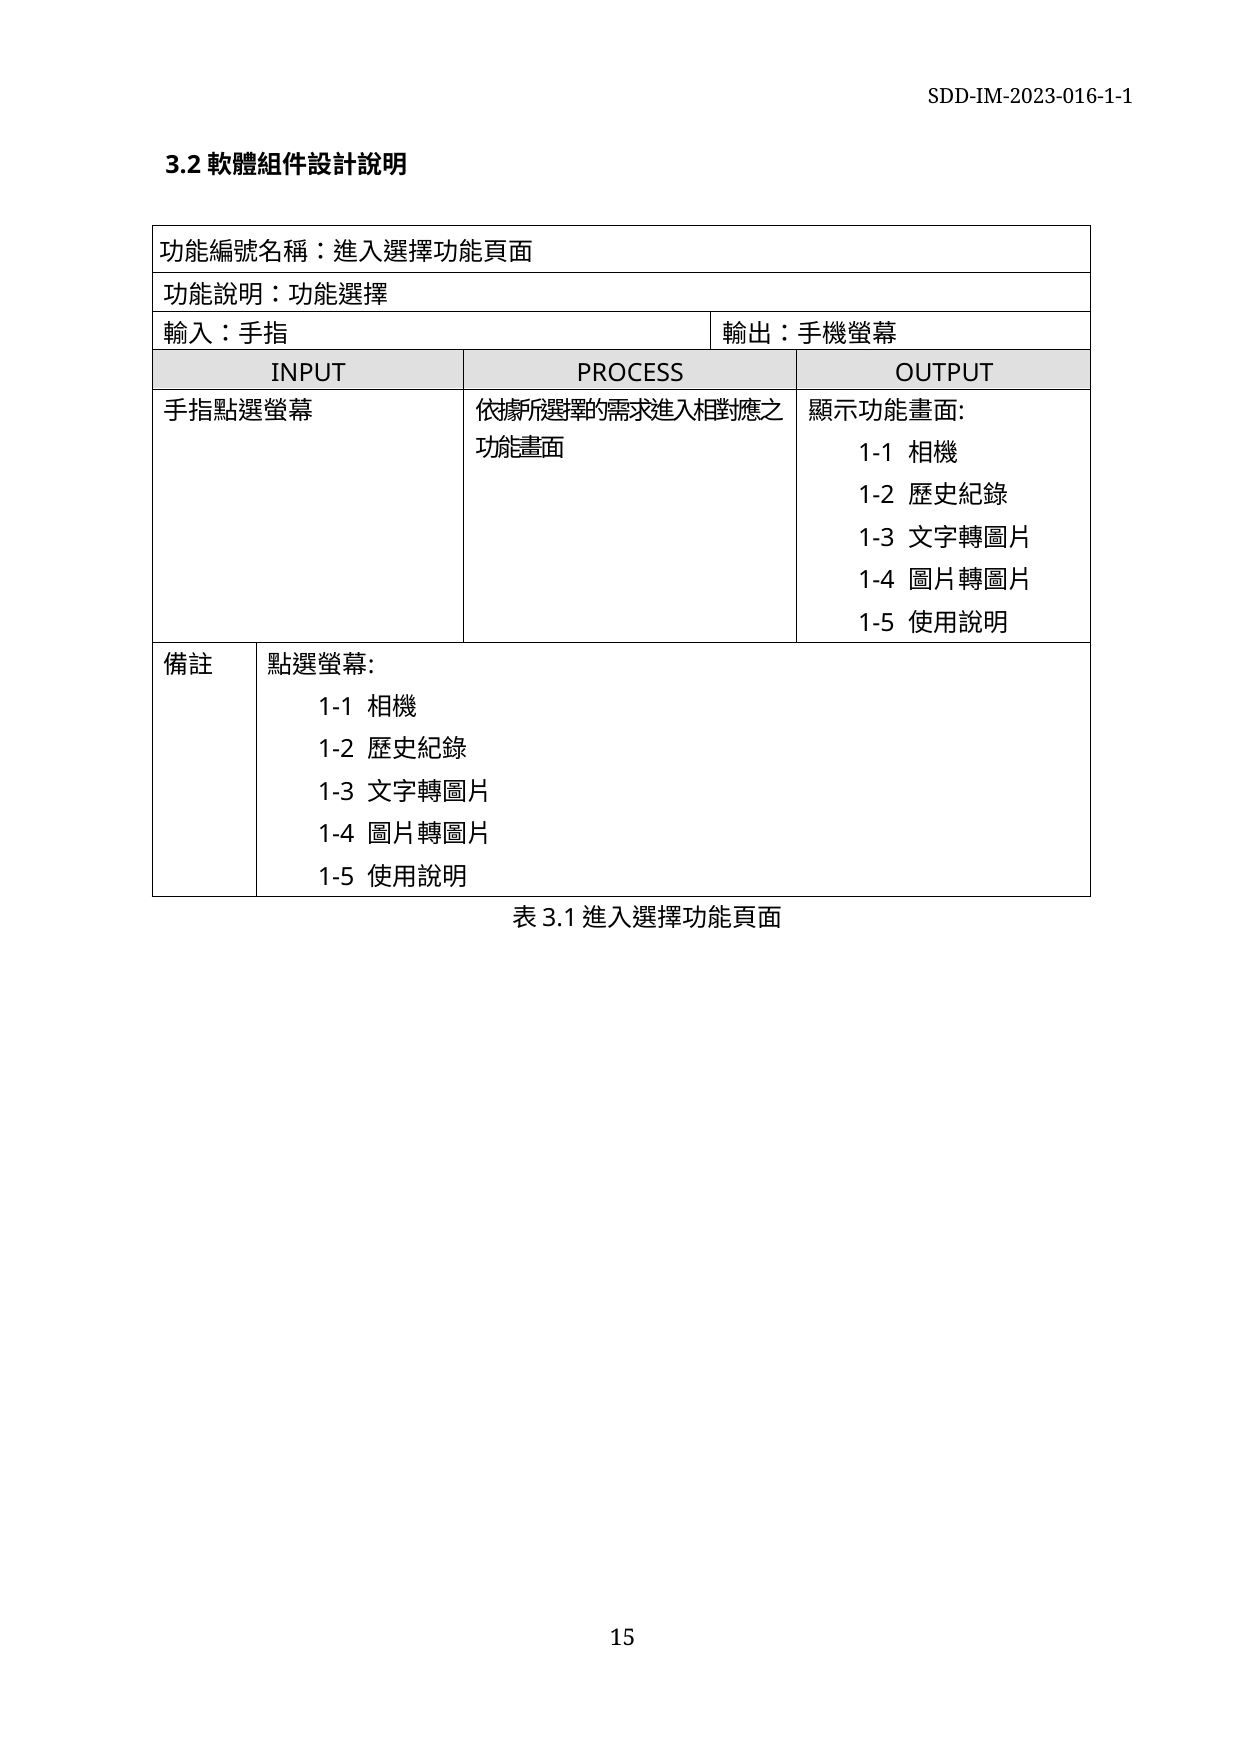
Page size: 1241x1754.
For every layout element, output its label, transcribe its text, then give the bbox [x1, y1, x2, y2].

text 表3.1 進入選擇功能頁面 [152, 897, 1142, 933]
table_cell 顯示功能畫面: 相機 歷史紀錄 文字轉圖片 圖片轉圖片 使用說明 [797, 390, 1090, 642]
table_cell 輸入：手指 [153, 312, 710, 349]
table_cell 備註 [153, 643, 256, 896]
table_cell PROCESS [464, 350, 796, 388]
table_cell 點選螢幕: 相機 歷史紀錄 文字轉圖片 圖片轉圖片 使用說明 [257, 643, 1090, 896]
table_cell 功能說明：功能選擇 [153, 273, 1090, 311]
table_cell 手指點選螢幕 [153, 390, 463, 642]
table_header 功能編號名稱：進入選擇功能頁面 [153, 226, 1090, 272]
table_cell 依據所選擇的需求進入相對應之功能畫面 [464, 390, 796, 642]
table_cell 輸出：手機螢幕 [711, 312, 1090, 349]
table_cell INPUT [153, 350, 463, 388]
table_cell OUTPUT [797, 350, 1090, 388]
subtitle 3.2 軟體組件設計說明 [152, 139, 1142, 182]
